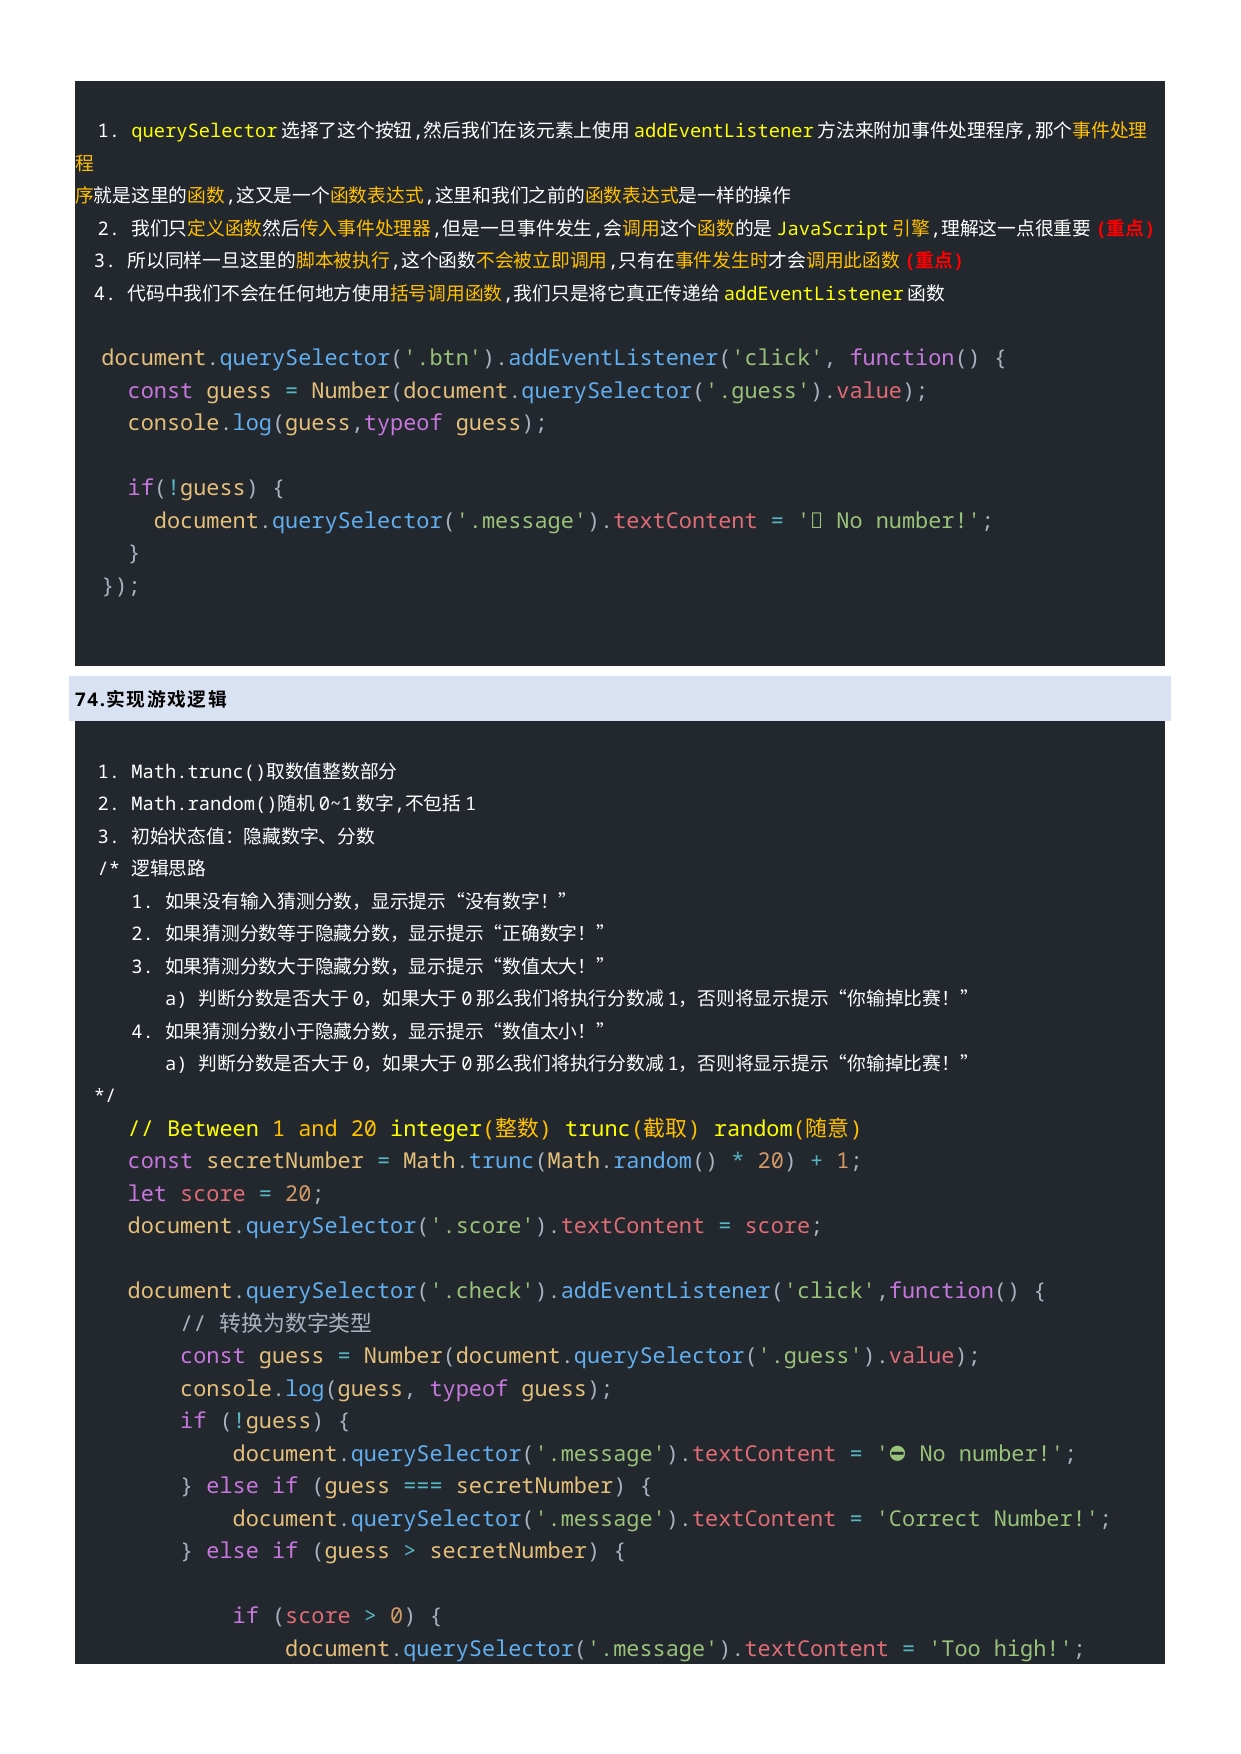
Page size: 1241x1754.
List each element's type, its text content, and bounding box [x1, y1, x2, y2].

text } else if (guess === secretNumber) { [75, 1469, 1165, 1501]
text if (score > 0) { [75, 1599, 1165, 1631]
text // 转换为数字类型 [75, 1306, 1165, 1339]
text document.querySelector('.message').textContent = '🚗 No number!'; [75, 503, 1165, 536]
text document.querySelector('.message').textContent = 'Correct Number!'; [75, 1501, 1165, 1534]
subtitle 74.实现游戏逻辑 [75, 683, 1165, 715]
text a) 判断分数是否大于0，如果大于0那么我们将执行分数减1，否则将显示提示“你输掉比赛！” [75, 1046, 1165, 1079]
text document.querySelector('.score').textContent = score; [75, 1209, 1165, 1241]
text 1. querySelector选择了这个按钮,然后我们在该元素上使用addEventListener方法来附加事件处理程序,那个事件处理程 [75, 81, 1165, 178]
text if(!guess) { [75, 471, 1165, 503]
text document.querySelector('.message').textContent = 'Too high!'; [75, 1631, 1165, 1664]
text 2. 我们只定义函数然后传入事件处理器,但是一旦事件发生,会调用这个函数的是JavaScript引擎,理解这一点很重要 (重点) [75, 211, 1165, 243]
text console.log(guess, typeof guess); [75, 1371, 1165, 1404]
text const guess = Number(document.querySelector('.guess').value); [75, 1339, 1165, 1371]
text 2. Math.random()随机0~1数字,不包括1 [75, 786, 1165, 819]
text document.querySelector('.message').textContent = '⛔️ No number!'; [75, 1436, 1165, 1469]
text 2. 如果猜测分数等于隐藏分数，显示提示“正确数字！” [75, 916, 1165, 949]
text 序就是这里的函数,这又是一个函数表达式,这里和我们之前的函数表达式是一样的操作 [75, 178, 1165, 211]
text const guess = Number(document.querySelector('.guess').value); [75, 373, 1165, 406]
text 4. 代码中我们不会在任何地方使用括号调用函数,我们只是将它真正传递给addEventListener函数 [75, 276, 1165, 308]
text 3. 所以同样一旦这里的脚本被执行,这个函数不会被立即调用,只有在事件发生时才会调用此函数 (重点) [75, 243, 1165, 276]
text a) 判断分数是否大于0，如果大于0那么我们将执行分数减1，否则将显示提示“你输掉比赛！” [75, 981, 1165, 1014]
text 1. Math.trunc()取数值整数部分 [75, 754, 1165, 786]
text let score = 20; [75, 1176, 1165, 1209]
text console.log(guess,typeof guess); [75, 406, 1165, 438]
text 3. 初始状态值：隐藏数字、分数 [75, 819, 1165, 851]
text /* 逻辑思路 [75, 851, 1165, 884]
text 3. 如果猜测分数大于隐藏分数，显示提示“数值太大！” [75, 949, 1165, 981]
text } else if (guess > secretNumber) { [75, 1534, 1165, 1566]
text const secretNumber = Math.trunc(Math.random() * 20) + 1; [75, 1144, 1165, 1176]
text }); [75, 568, 1165, 601]
text */ [75, 1079, 1165, 1111]
text } [75, 536, 1165, 568]
text // Between 1 and 20 integer(整数) trunc(截取) random(随意) [75, 1111, 1165, 1144]
text 1. 如果没有输入猜测分数，显示提示“没有数字！” [75, 884, 1165, 916]
text 4. 如果猜测分数小于隐藏分数，显示提示“数值太小！” [75, 1014, 1165, 1046]
text document.querySelector('.btn').addEventListener('click', function() { [75, 341, 1165, 373]
text document.querySelector('.check').addEventListener('click',function() { [75, 1274, 1165, 1306]
text if (!guess) { [75, 1404, 1165, 1436]
